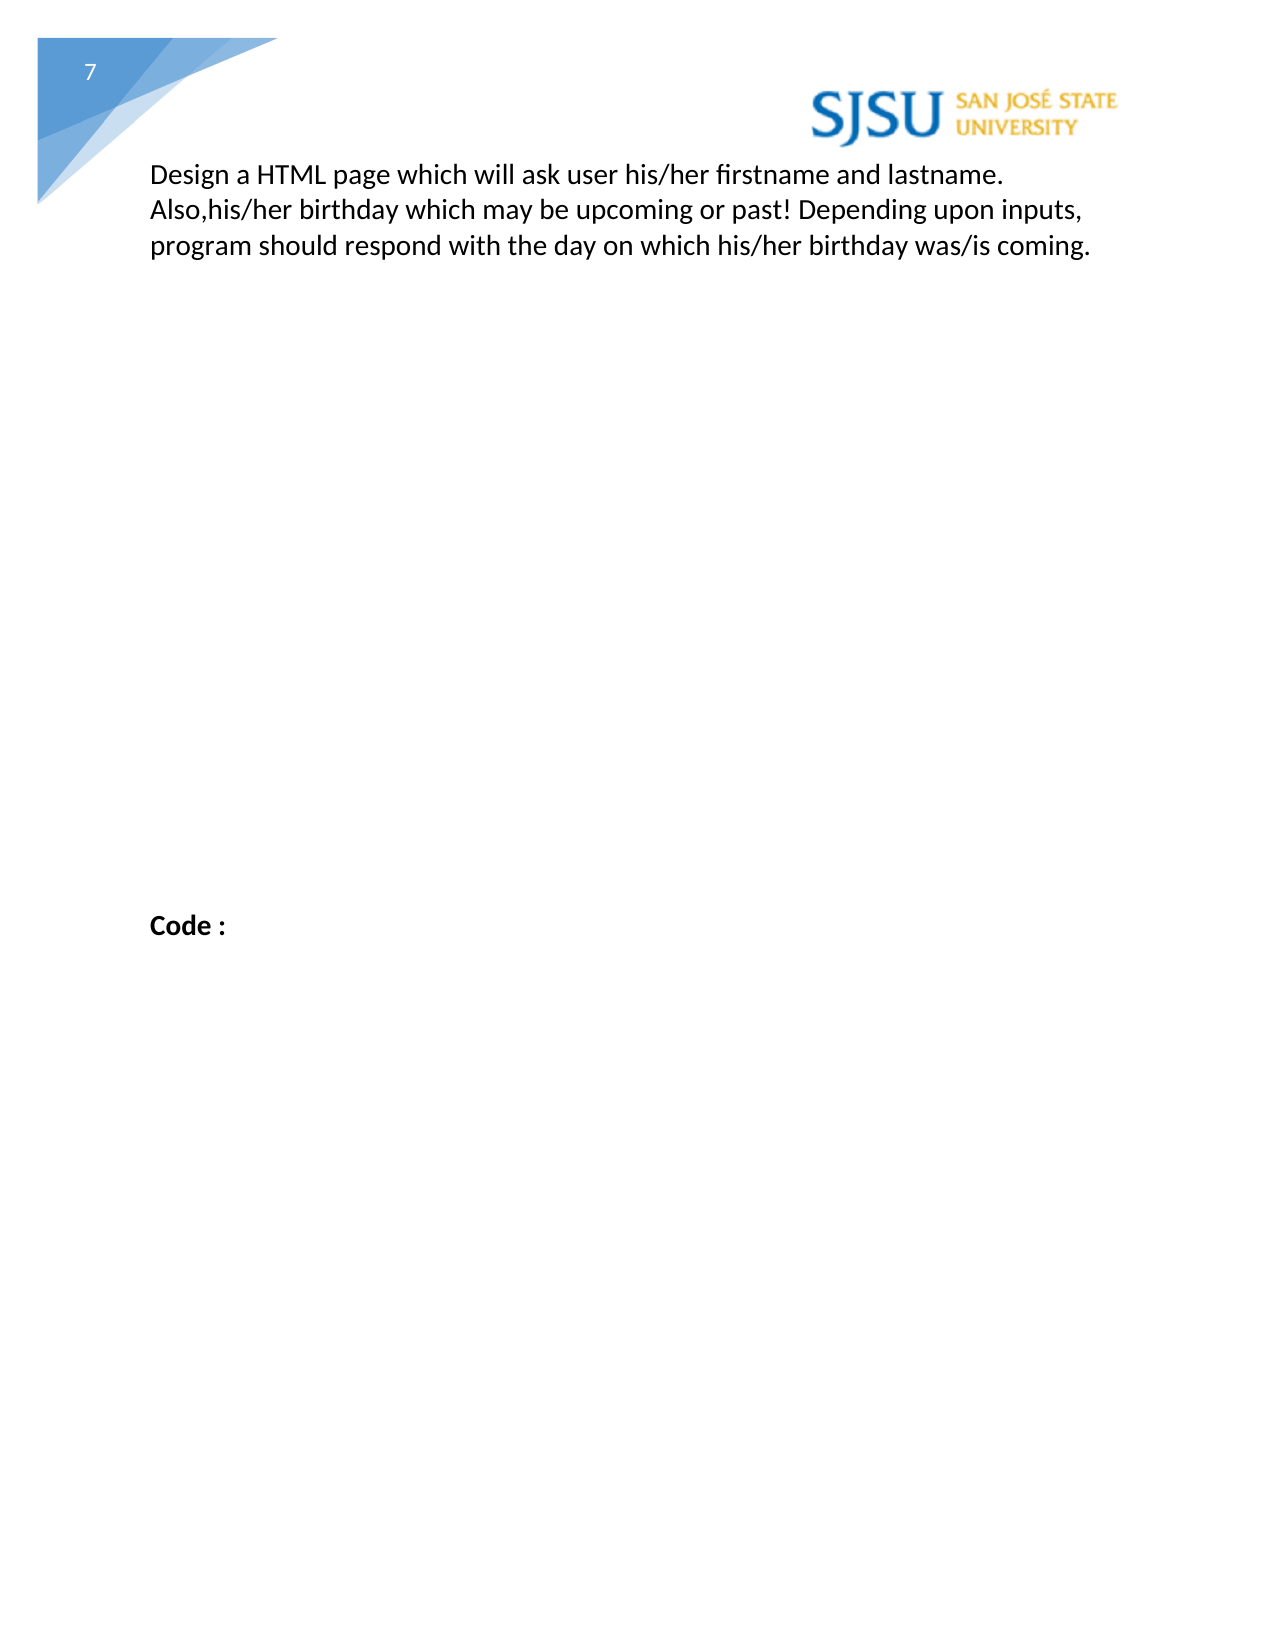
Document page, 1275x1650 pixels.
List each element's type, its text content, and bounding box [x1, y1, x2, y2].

picture [797, 75, 1125, 156]
text Design a HTML page which will ask user his/her firstname and lastname. Also,his/her birthday which may be upcoming or past! Depending upon inputs, program should respond with the day on which his/her birthday was/is coming. [150, 156, 1125, 263]
picture [37, 37, 279, 206]
text Code : [150, 907, 1125, 942]
